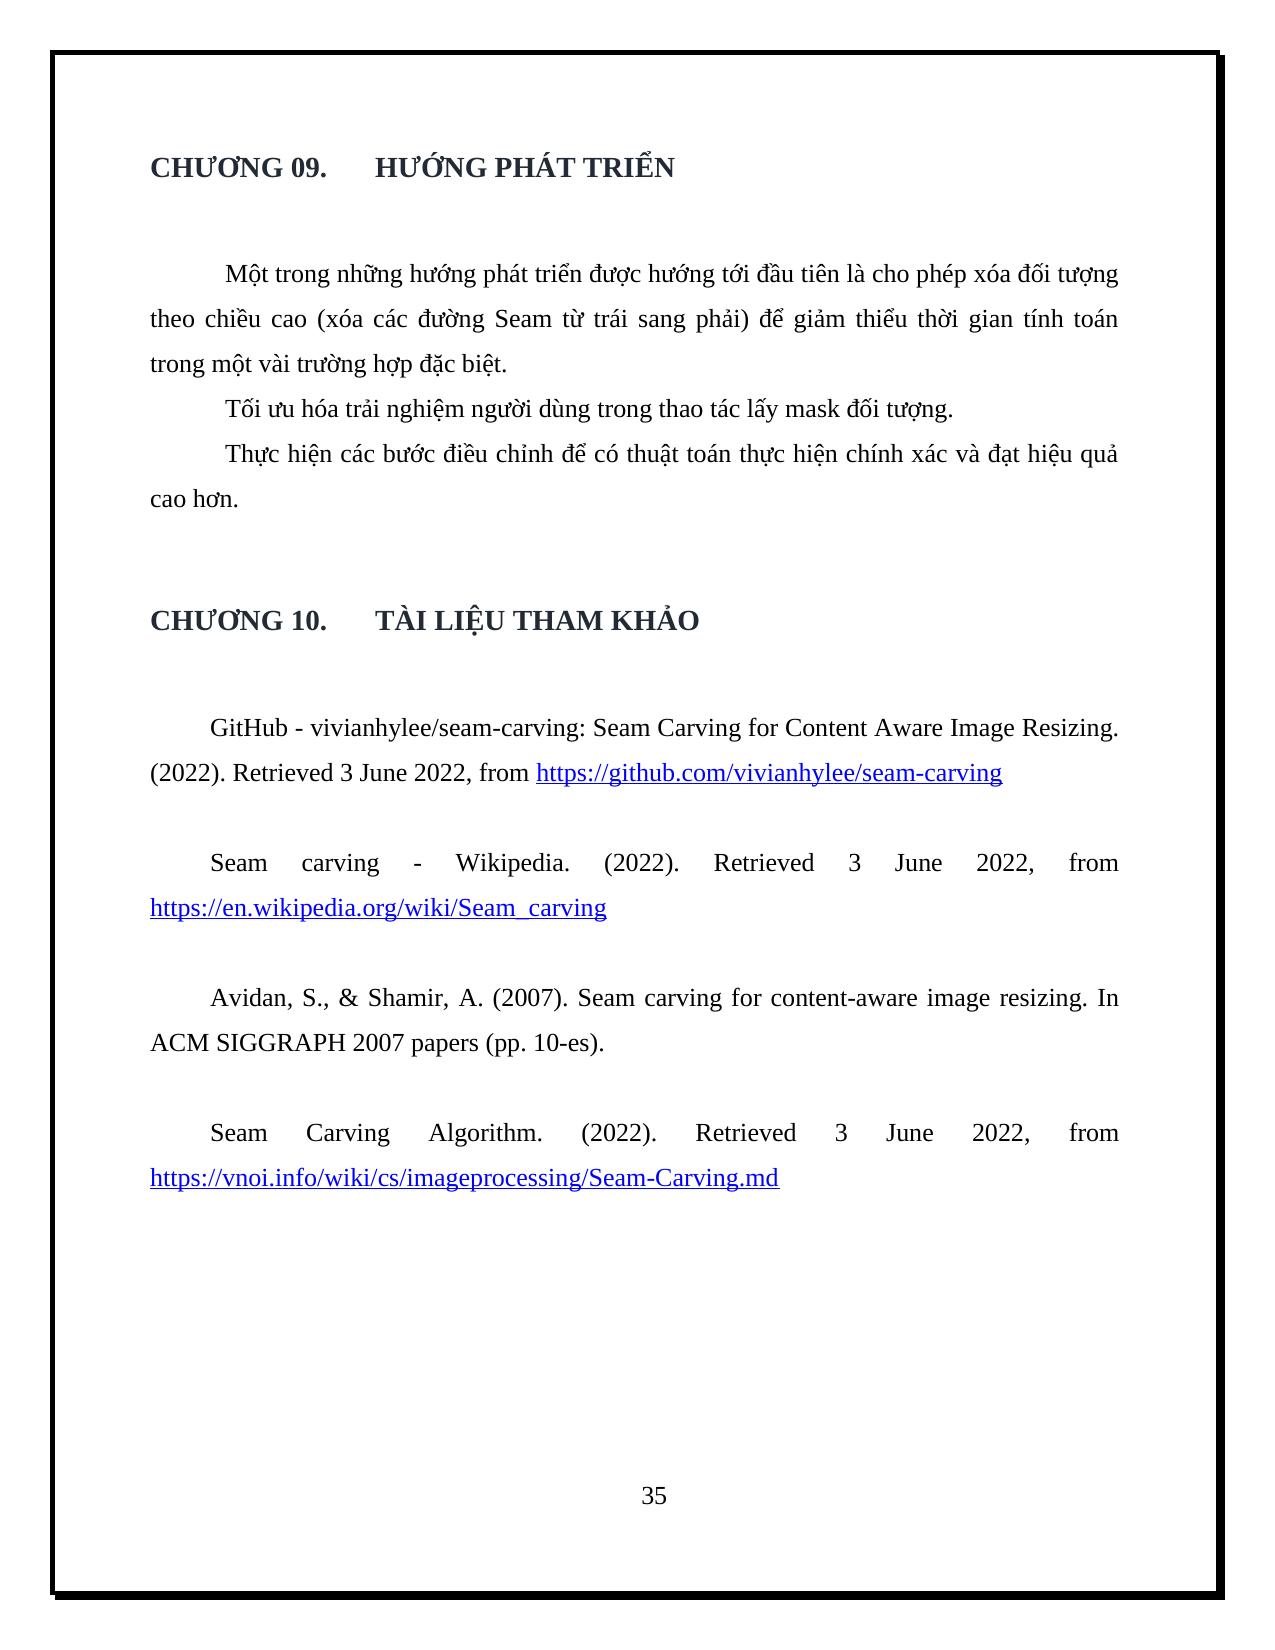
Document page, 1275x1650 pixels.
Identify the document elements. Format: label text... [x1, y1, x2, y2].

text Avidan, S., & Shamir, A. (2007). Seam carving for content-aware image resizing. In ACM SIGGRAPH 2007 papers (pp. 10-es). [150, 982, 1120, 1057]
text GitHub - vivianhylee/seam-carving: Seam Carving for Content Aware Image Resizing. (2022). Retrieved 3 June 2022, from https://github.com/vivianhylee/seam-carving [150, 712, 1120, 787]
list Thực hiện các bước điều chỉnh để có thuật toán thực hiện chính xác và đạt hiệu quả cao hơn. [150, 438, 1120, 513]
list Một trong những hướng phát triển được hướng tới đầu tiên là cho phép xóa đối tượng theo chiều cao (xóa các đường Seam từ trái sang phải) để giảm thiểu thời gian tính toán trong một vài trường hợp đặc biệt. [150, 258, 1120, 378]
text Seam Carving Algorithm. (2022). Retrieved 3 June 2022, from https://vnoi.info/wiki/cs/imageprocessing/Seam-Carving.md [150, 1117, 1120, 1192]
text Seam carving - Wikipedia. (2022). Retrieved 3 June 2022, from https://en.wikipedia.org/wiki/Seam_carving [150, 847, 1120, 922]
list Tối ưu hóa trải nghiệm người dùng trong thao tác lấy mask đối tượng. [150, 393, 1120, 423]
subtitle TÀI LIỆU THAM KHẢO [150, 603, 1120, 637]
subtitle HƯỚNG PHÁT TRIỂN [150, 150, 1120, 183]
